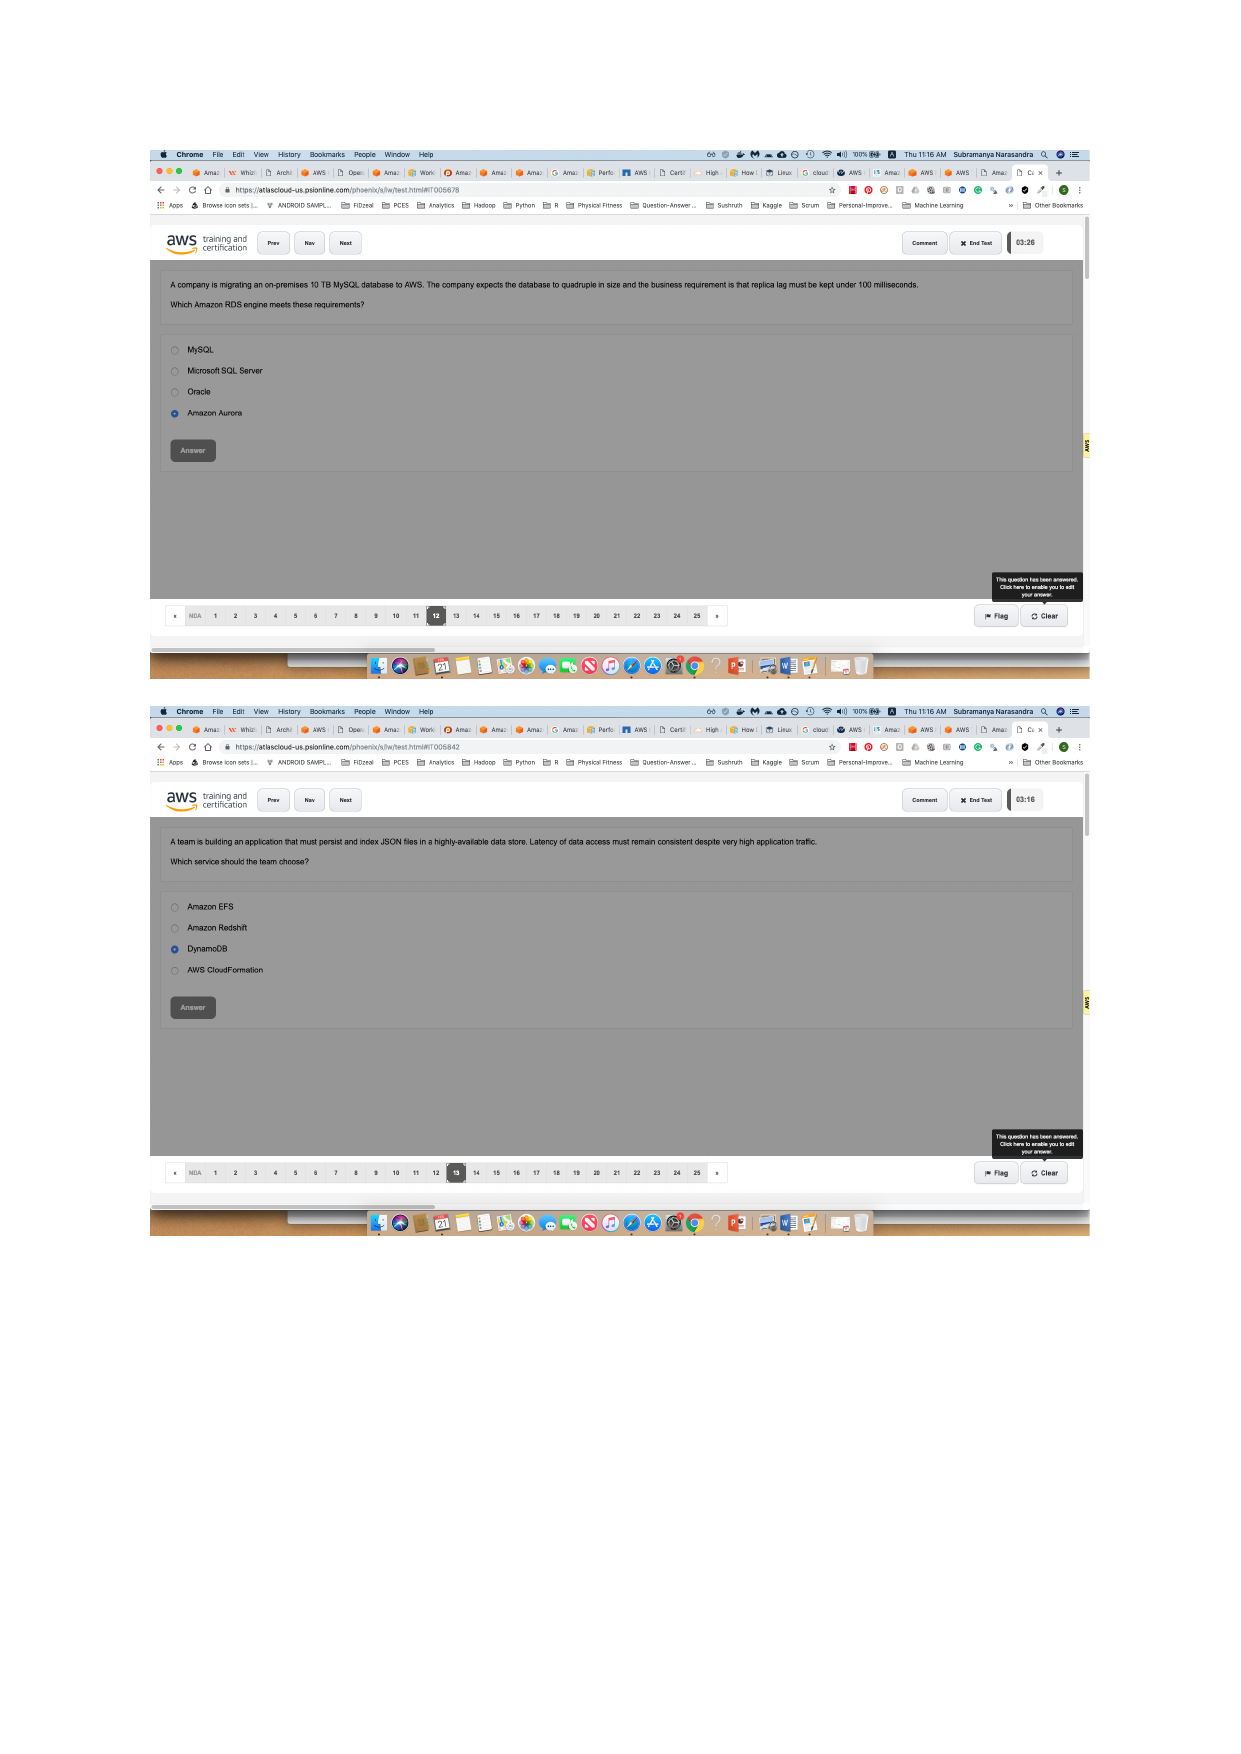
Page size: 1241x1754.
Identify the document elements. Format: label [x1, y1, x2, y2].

picture [150, 706, 1090, 1236]
picture [150, 150, 1090, 679]
